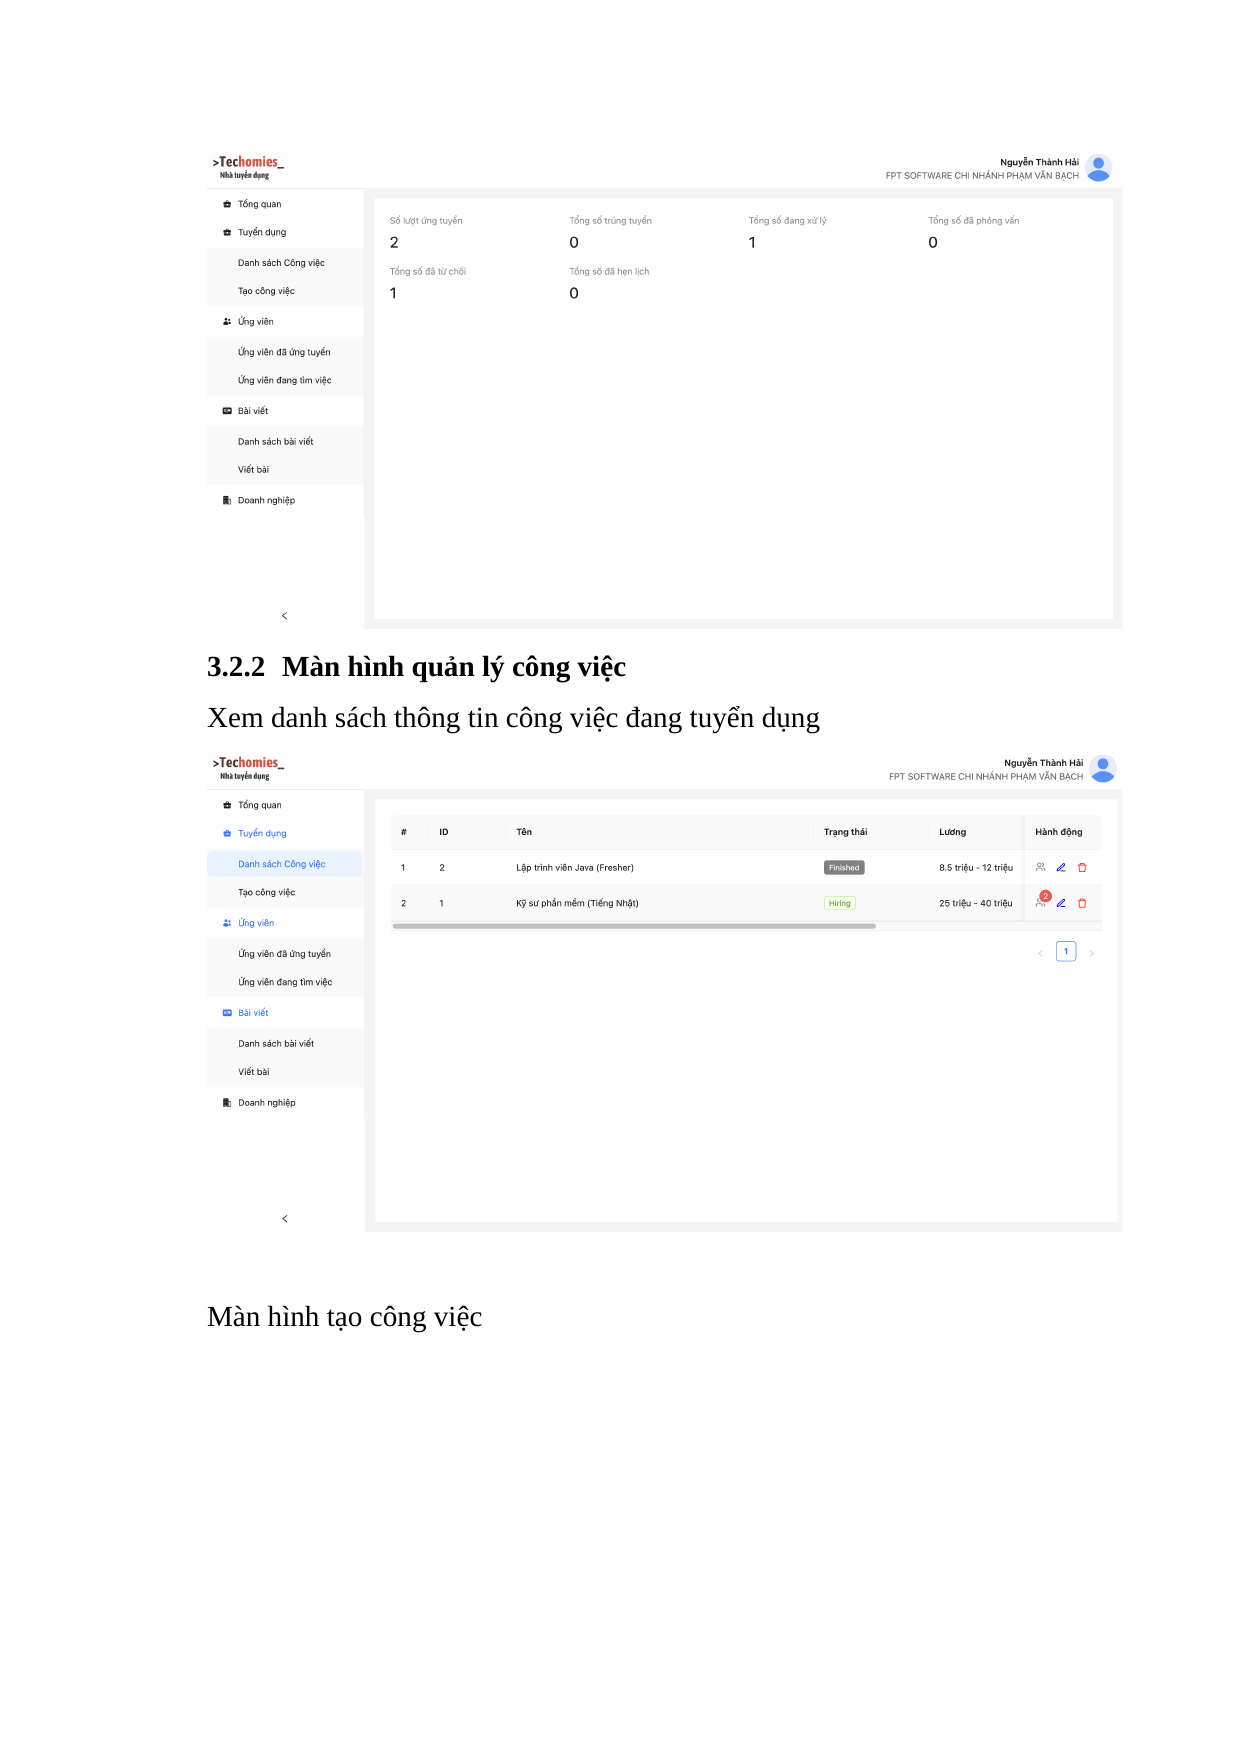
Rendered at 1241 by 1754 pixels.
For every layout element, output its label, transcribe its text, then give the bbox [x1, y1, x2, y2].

text Màn hình tạo công việc [207, 1299, 1122, 1332]
subtitle Màn hình quản lý công việc [207, 649, 1122, 683]
picture [206, 750, 1123, 1232]
picture [206, 147, 1123, 629]
text Xem danh sách thông tin công việc đang tuyển dụng [207, 700, 1122, 733]
